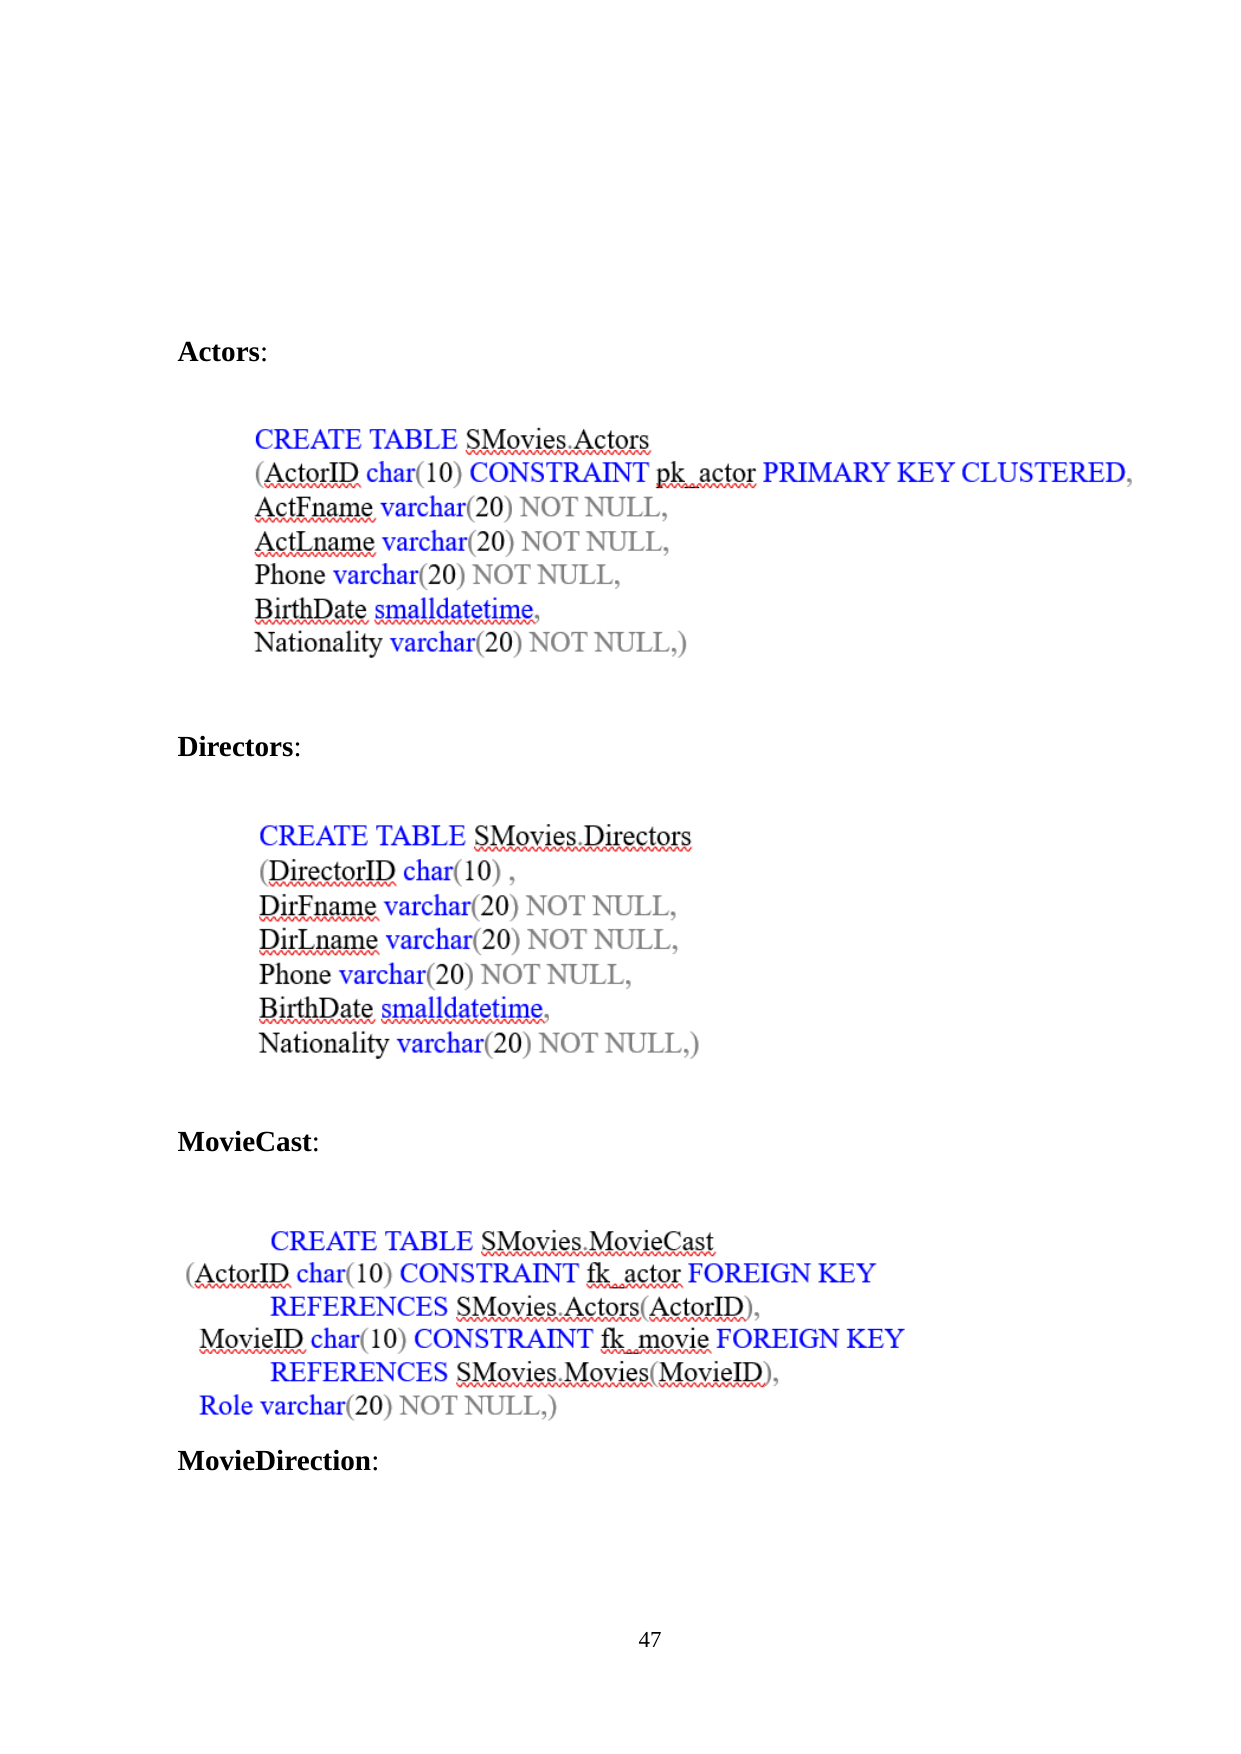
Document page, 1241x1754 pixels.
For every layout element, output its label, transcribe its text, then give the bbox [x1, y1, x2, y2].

text MovieCast: [177, 1124, 1122, 1158]
text MovieDirection: [177, 1443, 1122, 1476]
text Actors: [177, 334, 1122, 367]
picture [177, 1217, 938, 1429]
text Directors: [177, 729, 1122, 763]
picture [243, 413, 1140, 660]
picture [252, 808, 727, 1062]
